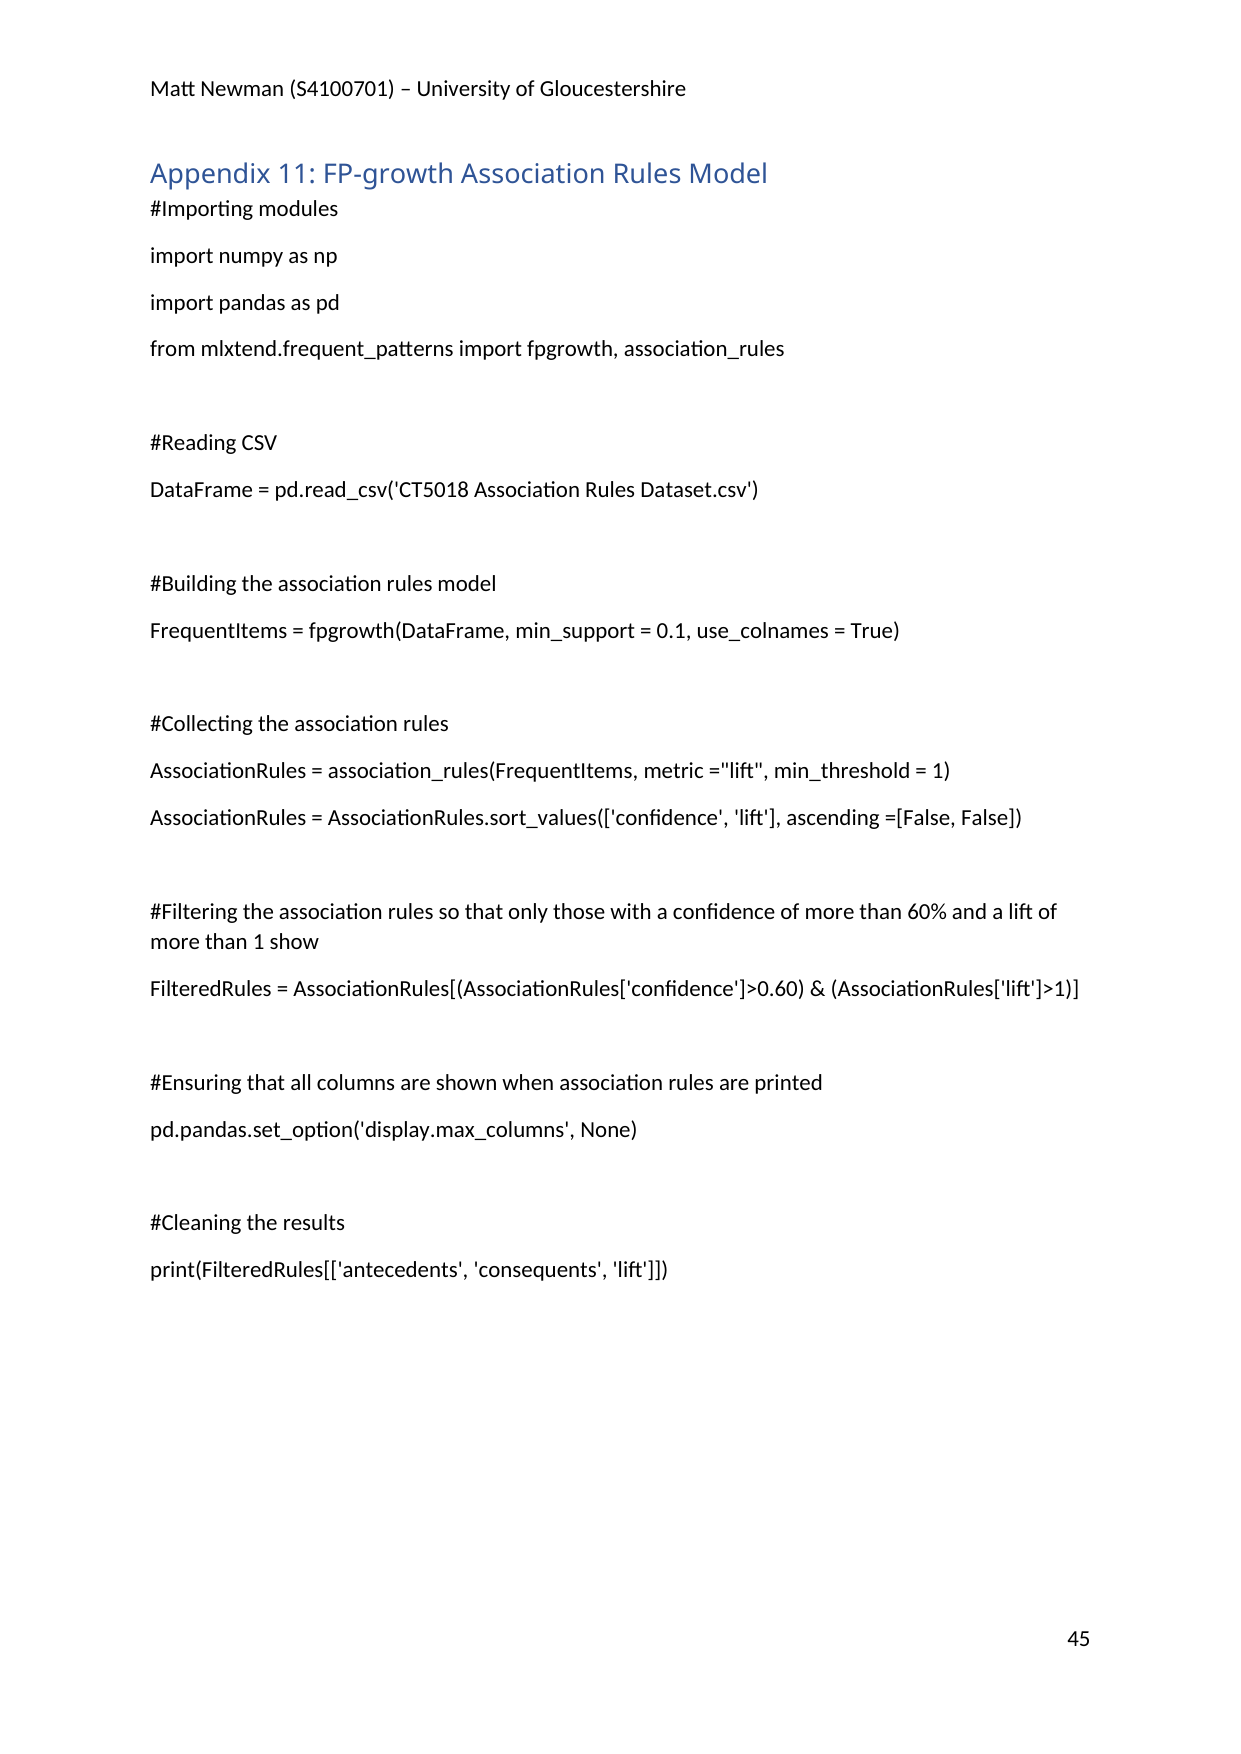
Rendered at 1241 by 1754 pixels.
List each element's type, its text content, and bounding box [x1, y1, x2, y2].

text #Importing modules [150, 194, 1090, 222]
subtitle Appendix 11: FP-growth Association Rules Model [150, 154, 1090, 191]
text pd.pandas.set_option('display.max_columns', None) [150, 1115, 1090, 1143]
text AssociationRules = AssociationRules.sort_values(['confidence', 'lift'], ascending =[False, False]) [150, 803, 1090, 831]
text print(FilteredRules[['antecedents', 'consequents', 'lift']]) [150, 1255, 1090, 1283]
text FilteredRules = AssociationRules[(AssociationRules['confidence']>0.60) & (AssociationRules['lift']>1)] [150, 974, 1090, 1002]
text import pandas as pd [150, 288, 1090, 316]
text #Cleaning the results [150, 1208, 1090, 1237]
text import numpy as np [150, 241, 1090, 269]
text from mlxtend.frequent_patterns import fpgrowth, association_rules [150, 334, 1090, 363]
text DataFrame = pd.read_csv('CT5018 Association Rules Dataset.csv') [150, 475, 1090, 503]
text AssociationRules = association_rules(FrequentItems, metric ="lift", min_threshold = 1) [150, 756, 1090, 784]
text #Filtering the association rules so that only those with a confidence of more than 60% and a lift of more than 1 show [150, 897, 1090, 955]
text #Reading CSV [150, 428, 1090, 456]
text #Collecting the association rules [150, 709, 1090, 738]
text #Ensuring that all columns are shown when association rules are printed [150, 1068, 1090, 1096]
text FrequentItems = fpgrowth(DataFrame, min_support = 0.1, use_colnames = True) [150, 616, 1090, 644]
text #Building the association rules model [150, 569, 1090, 597]
